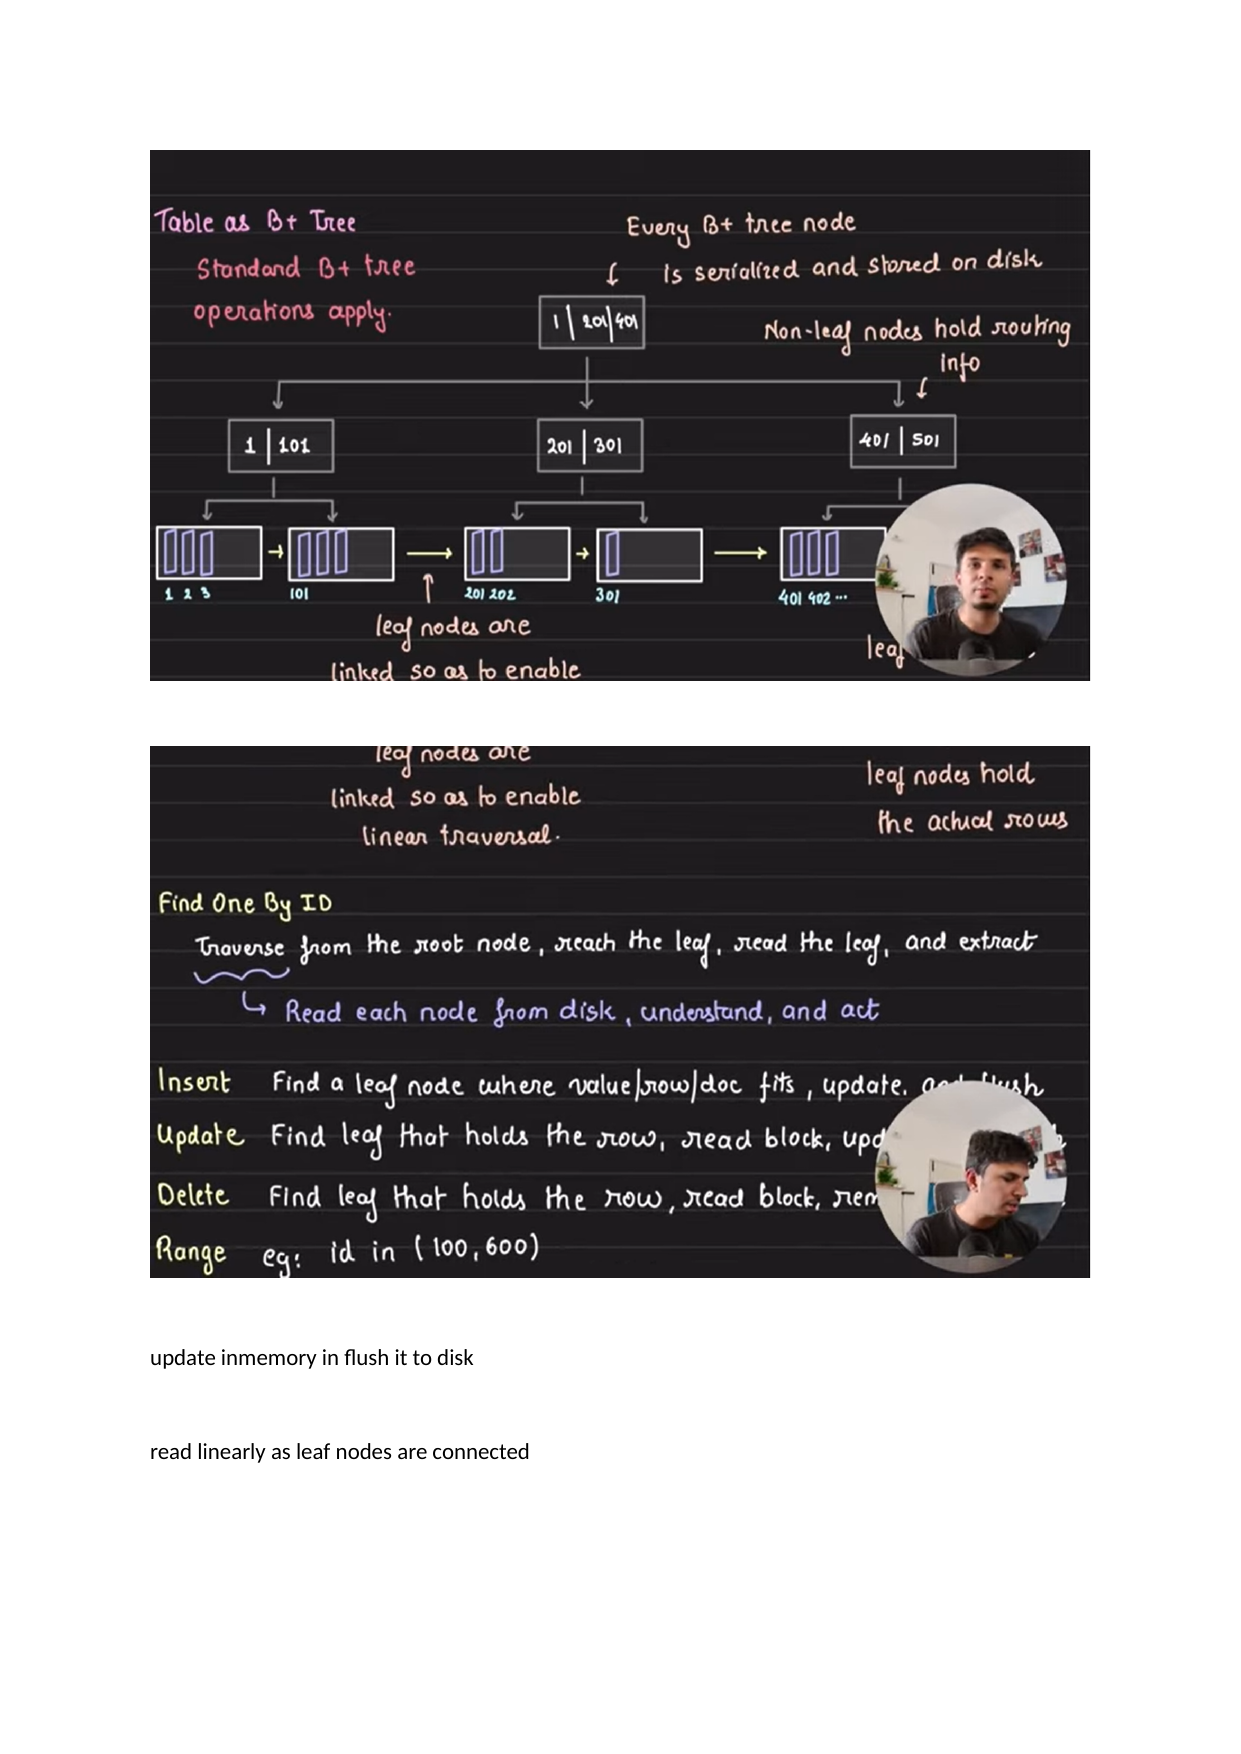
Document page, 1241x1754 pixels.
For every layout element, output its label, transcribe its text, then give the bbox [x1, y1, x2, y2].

text update inmemory in flush it to disk [150, 1343, 1090, 1371]
text read linearly as leaf nodes are connected [150, 1437, 1090, 1465]
picture [150, 746, 1091, 1278]
picture [150, 150, 1091, 681]
